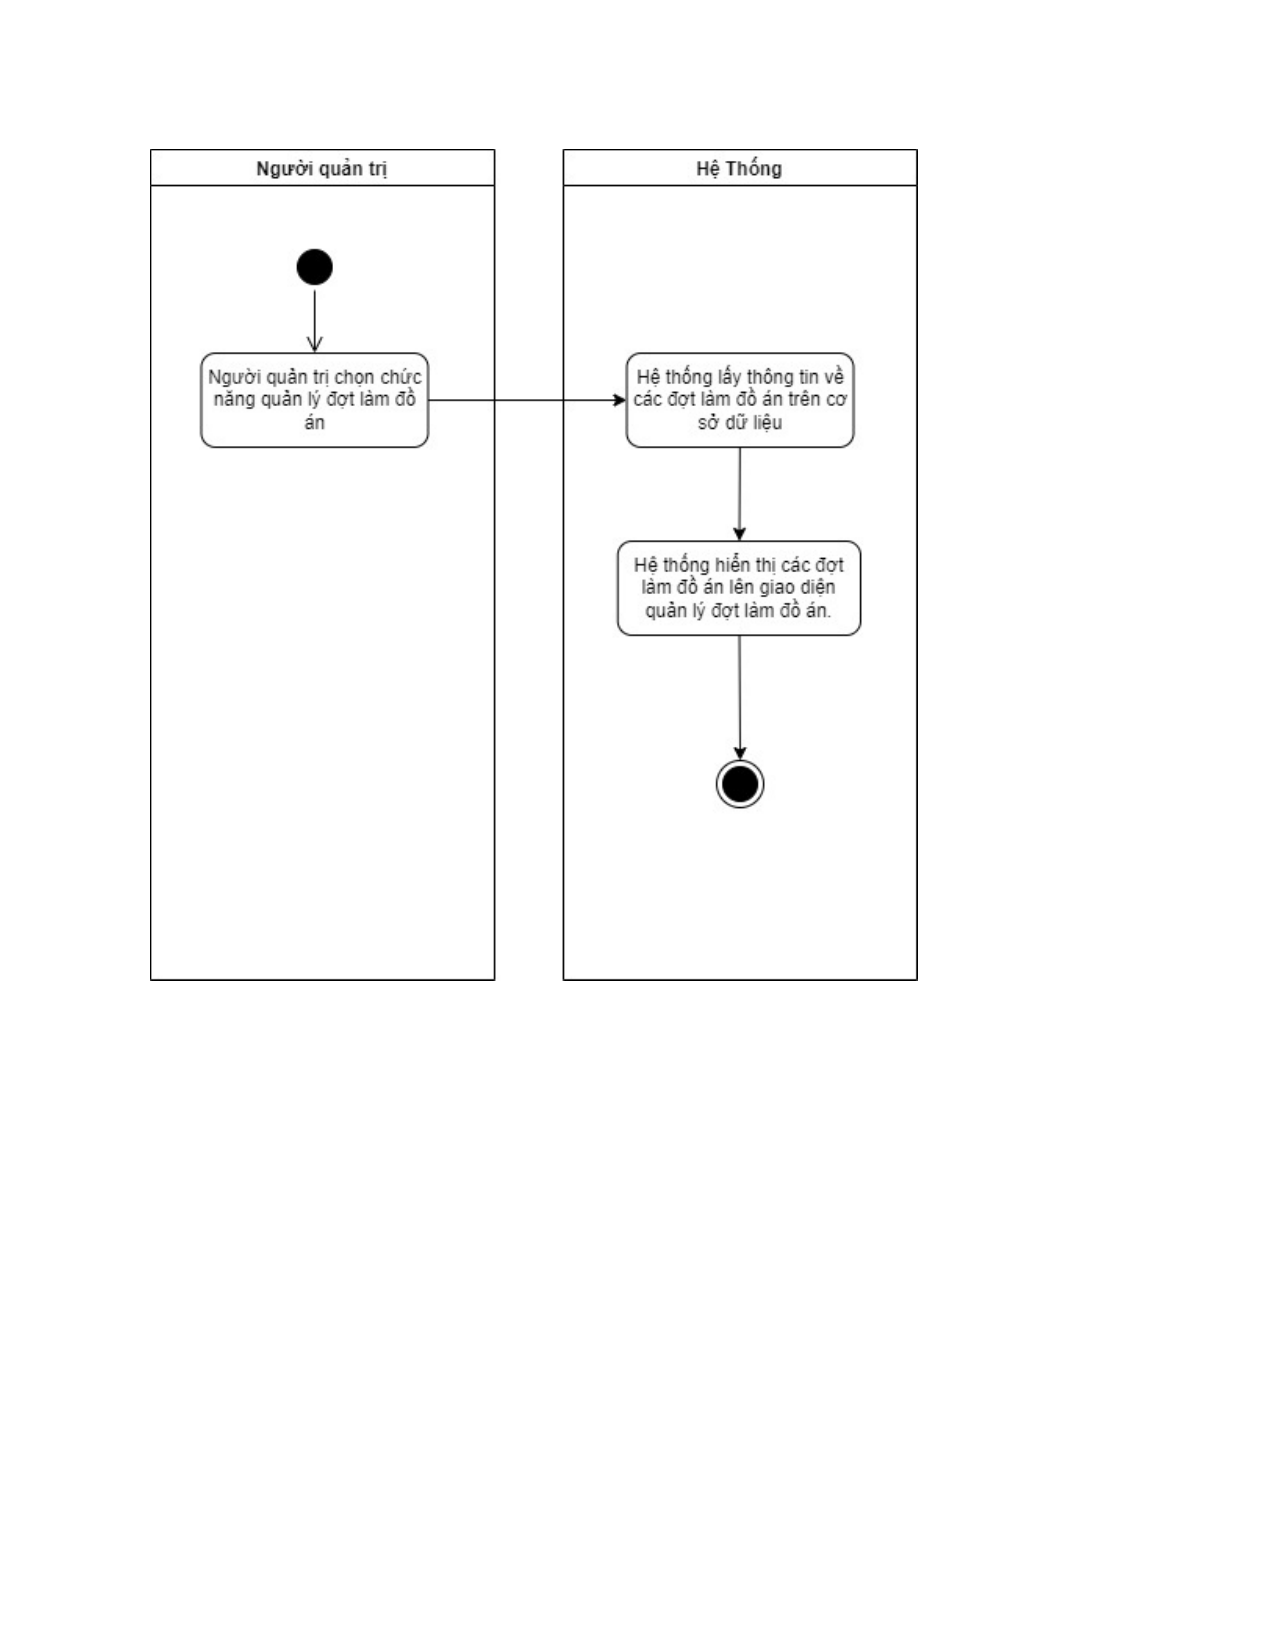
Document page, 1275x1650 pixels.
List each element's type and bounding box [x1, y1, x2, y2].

picture [150, 149, 918, 981]
